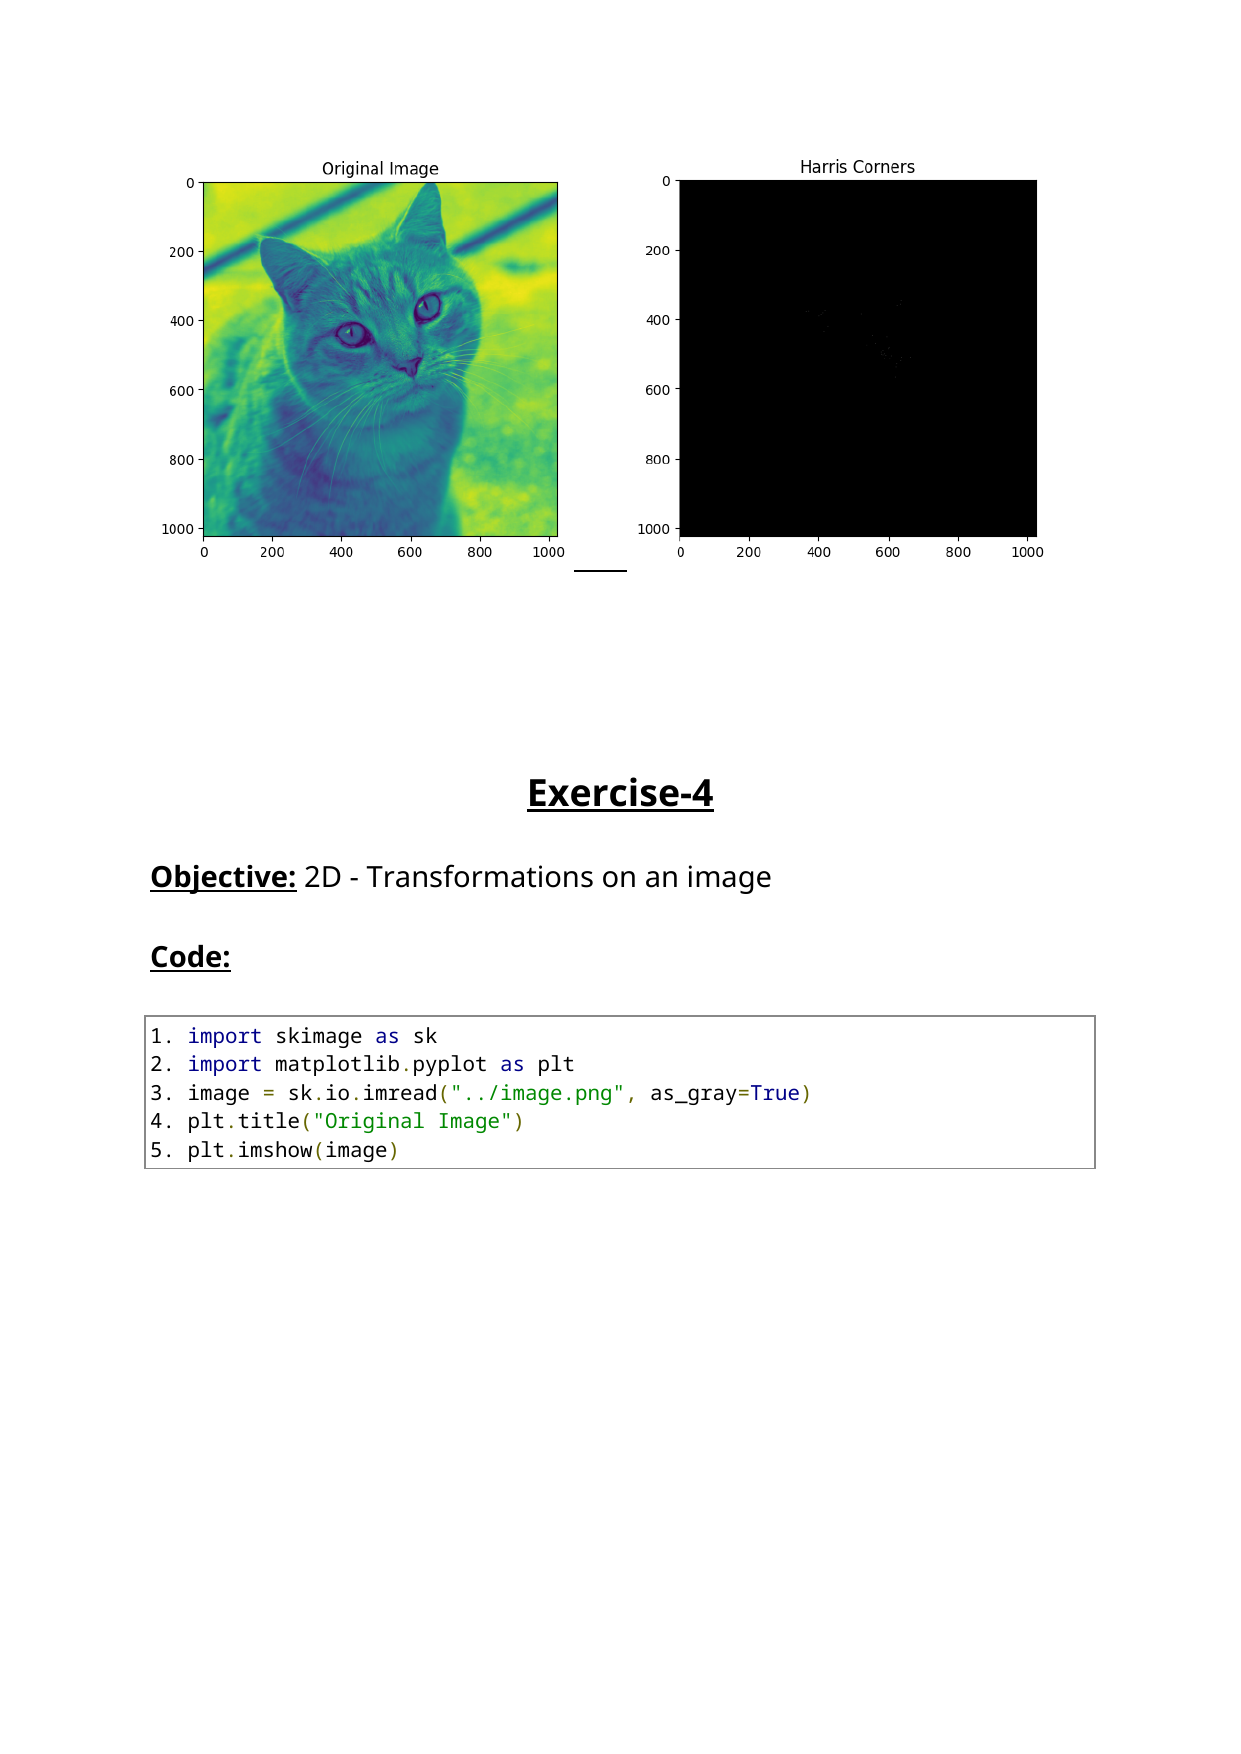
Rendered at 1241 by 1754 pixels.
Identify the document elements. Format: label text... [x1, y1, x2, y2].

picture [150, 151, 574, 568]
text 5. plt.imshow(image) [146, 1129, 1094, 1168]
text 1. import skimage as sk [146, 1017, 1094, 1049]
text 2. import matplotlib.pyplot as plt [150, 1049, 1090, 1078]
text Exercise-4 [150, 766, 1090, 817]
picture [627, 150, 1053, 568]
text Code: [150, 936, 1090, 976]
text 4. plt.title("Original Image") [150, 1106, 1090, 1129]
text 3. image = sk.io.imread("../image.png", as_gray=True) [150, 1078, 1090, 1106]
text Objective: 2D - Transformations on an image [150, 857, 1090, 896]
